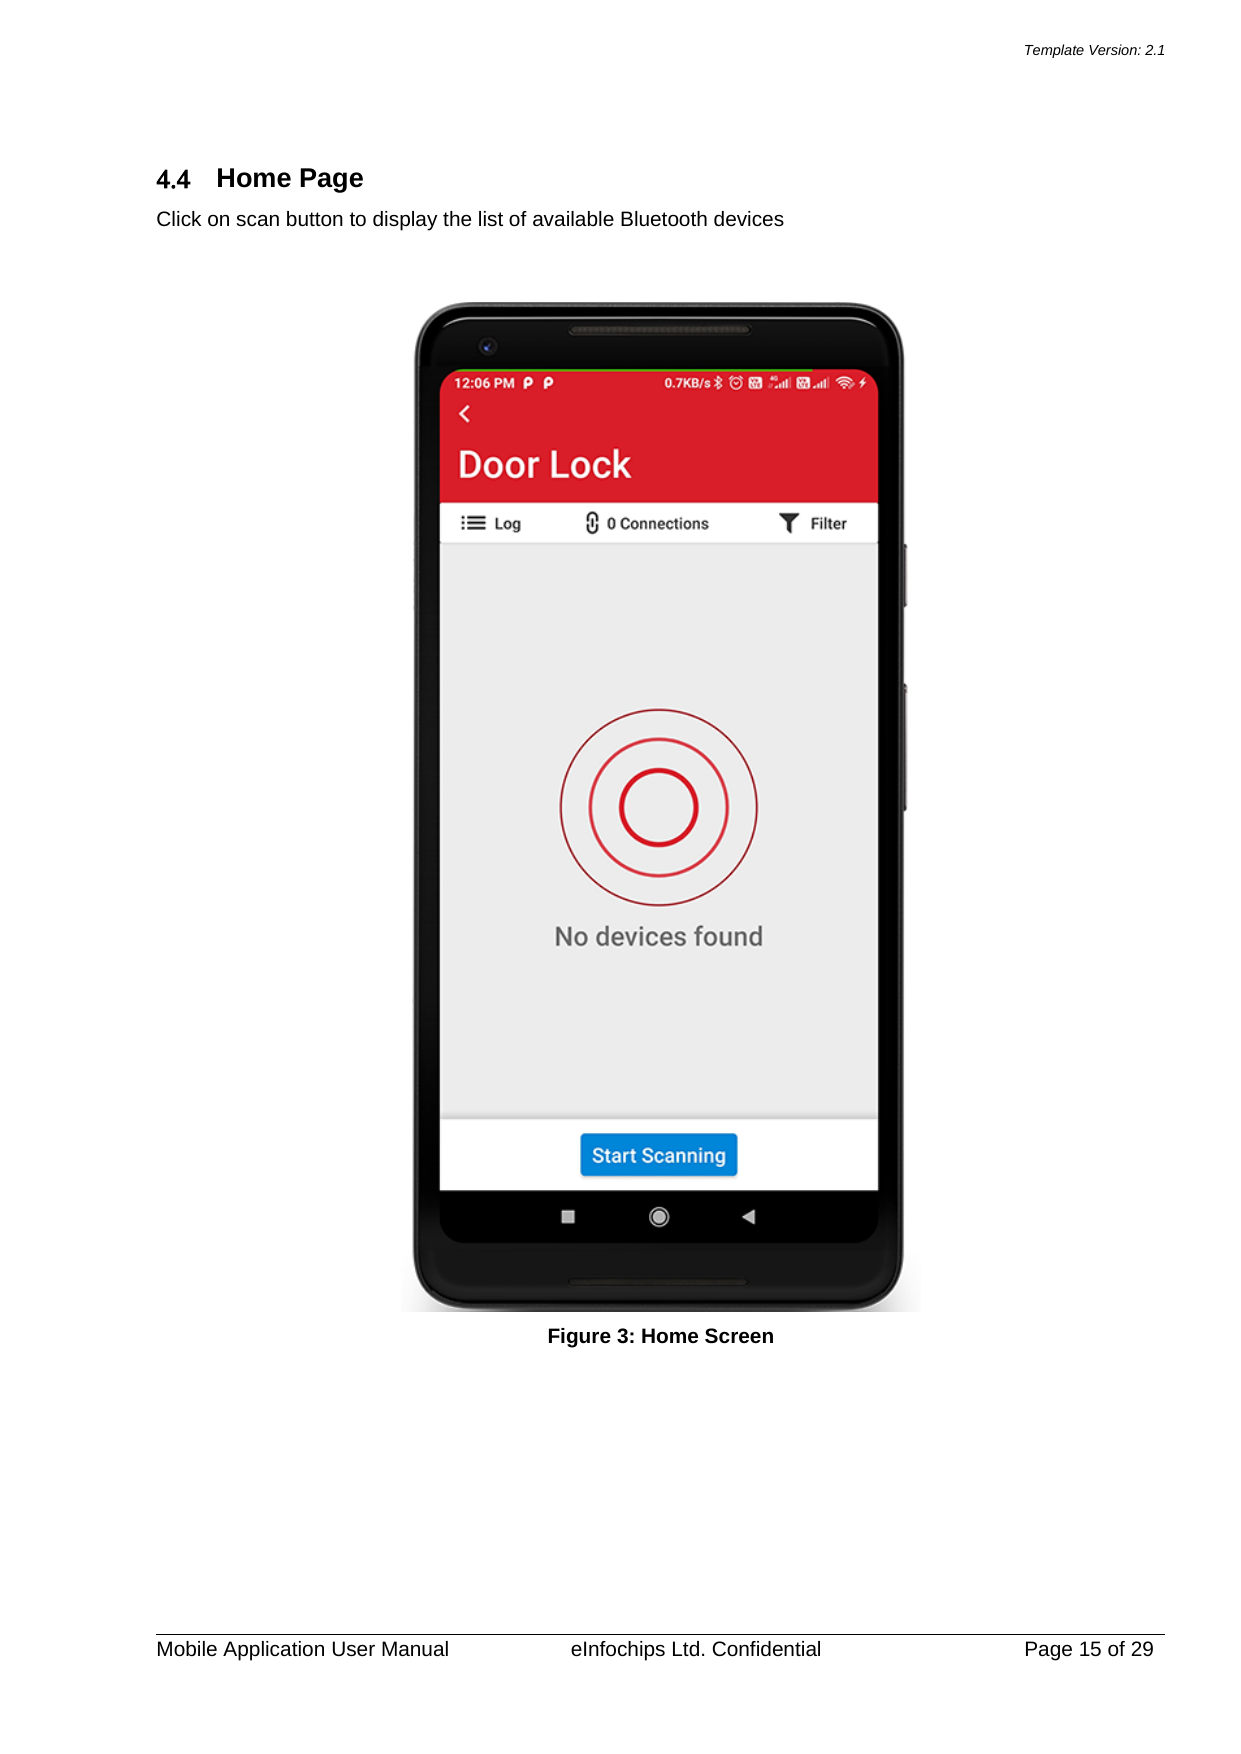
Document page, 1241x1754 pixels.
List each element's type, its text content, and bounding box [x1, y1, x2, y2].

subtitle Home Page [156, 162, 1165, 194]
picture [401, 302, 921, 1312]
text Click on scan button to display the list of available Bluetooth devices [156, 206, 1165, 230]
